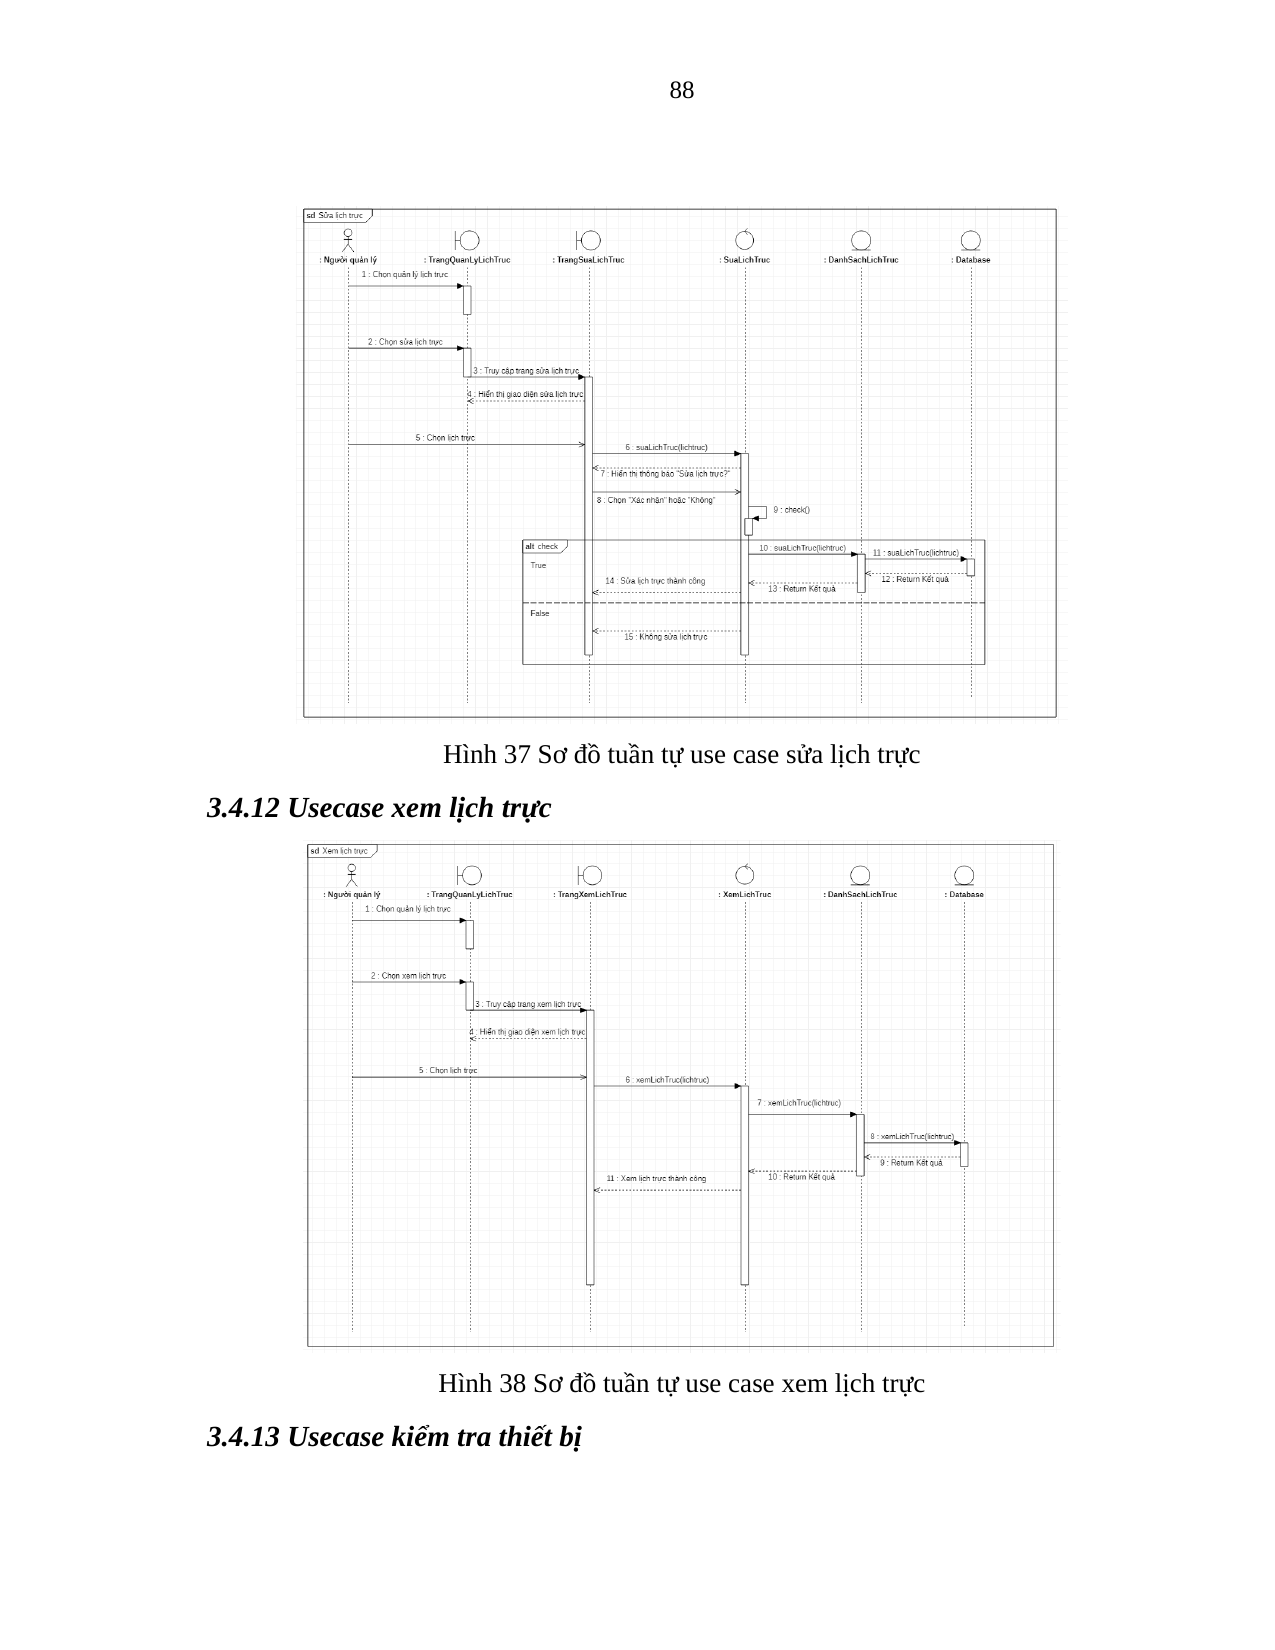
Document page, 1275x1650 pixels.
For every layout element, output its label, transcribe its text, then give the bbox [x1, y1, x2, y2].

picture [303, 840, 1061, 1353]
picture [295, 206, 1068, 724]
text 3.4.12 Usecase xem lịch trực [207, 790, 1157, 824]
text Hình 38 Sơ đồ tuần tự use case xem lịch trực [207, 1367, 1157, 1398]
text 3.4.13 Usecase kiểm tra thiết bị [207, 1419, 1157, 1453]
text Hình 37 Sơ đồ tuần tự use case sửa lịch trực [207, 738, 1157, 769]
